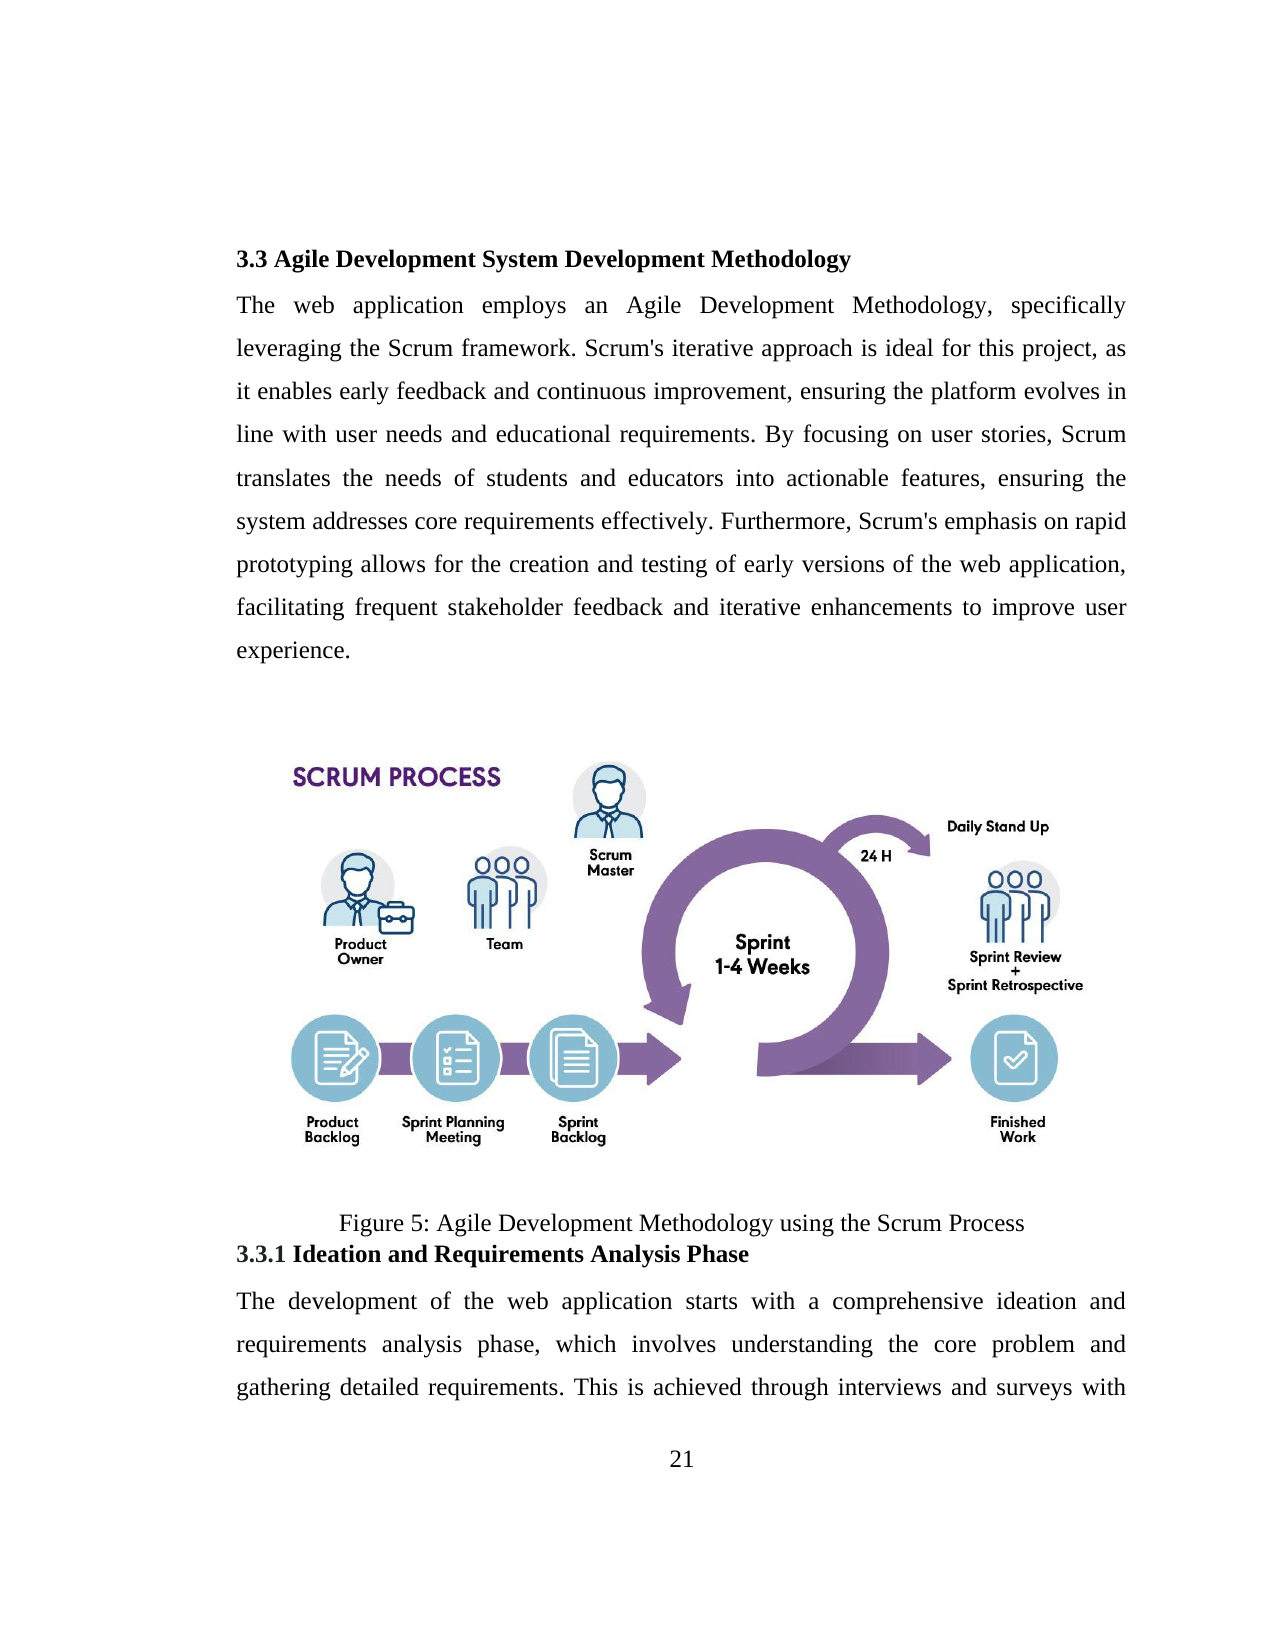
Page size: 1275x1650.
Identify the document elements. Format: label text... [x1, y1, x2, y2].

text The web application employs an Agile Development Methodology, specifically leveraging the Scrum framework. Scrum's iterative approach is ideal for this project, as it enables early feedback and continuous improvement, ensuring the platform evolves in line with user needs and educational requirements. By focusing on user stories, Scrum translates the needs of students and educators into actionable features, ensuring the system addresses core requirements effectively. Furthermore, Scrum's emphasis on rapid prototyping allows for the creation and testing of early versions of the web application, facilitating frequent stakeholder feedback and iterative enhancements to improve user experience. [236, 290, 1127, 664]
picture [236, 724, 1129, 1191]
text 3.3 Agile Development System Development Methodology [236, 244, 1127, 273]
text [236, 1286, 1127, 1401]
text 3.3.1 Ideation and Requirements Analysis Phase [236, 1239, 1127, 1268]
text Figure 5: Agile Development Methodology using the Scrum Process [236, 1208, 1127, 1236]
